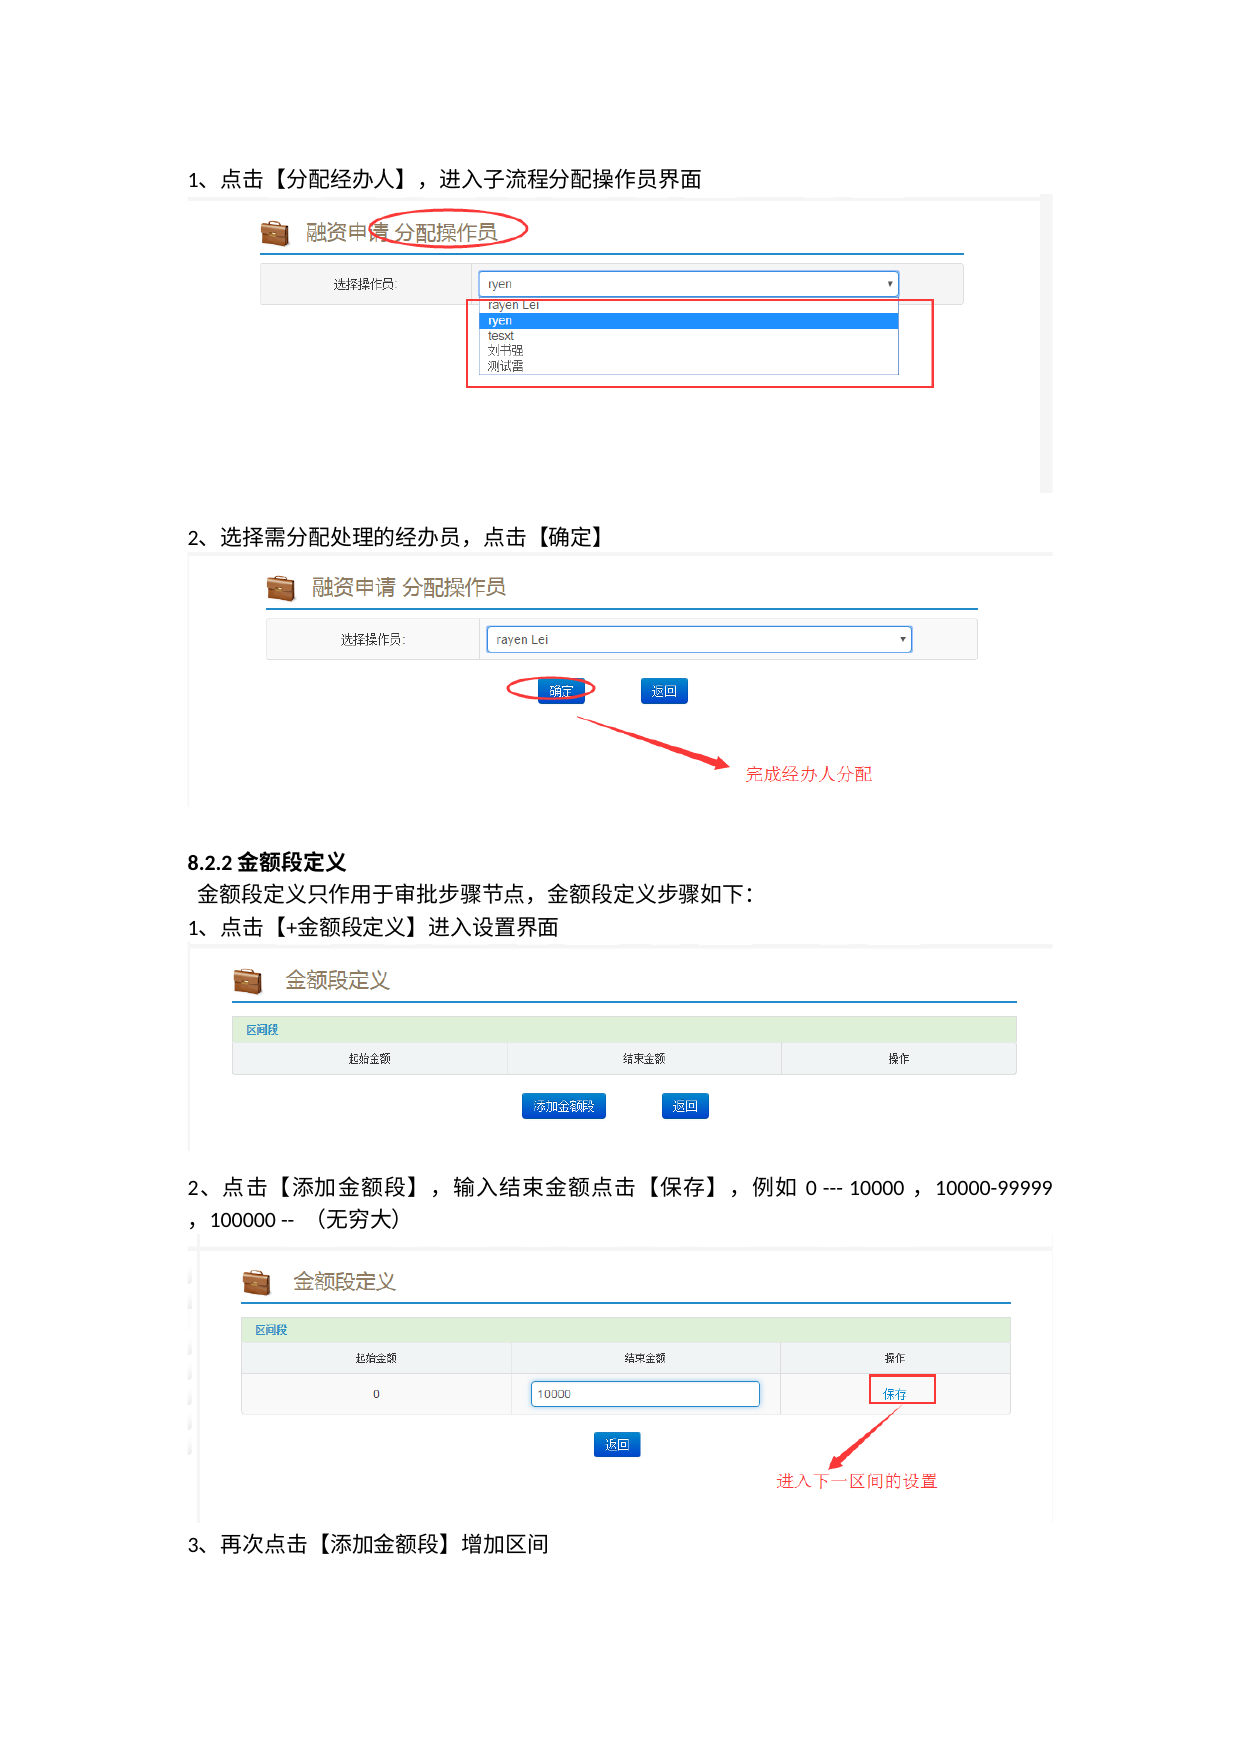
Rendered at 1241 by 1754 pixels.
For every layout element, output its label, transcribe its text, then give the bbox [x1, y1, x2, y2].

picture [187, 194, 1053, 493]
text 3、再次点击【添加金额段】增加区间 [187, 1527, 1053, 1559]
text 8.2.2 金额段定义 [187, 844, 1053, 877]
text 2、选择需分配处理的经办员，点击【确定】 [187, 519, 1053, 552]
text 2、点击【添加金额段】，输入结束金额点击【保存】，例如 0 --- 10000 ，10000-99999 ，100000 -- （无穷大） [187, 1169, 1053, 1234]
picture [187, 942, 1053, 1151]
text 1、点击【分配经办人】，进入子流程分配操作员界面 [187, 162, 1053, 194]
text 1、点击【+金额段定义】进入设置界面 [187, 909, 1053, 942]
text 金额段定义只作用于审批步骤节点，金额段定义步骤如下： [187, 877, 1053, 909]
picture [187, 552, 1053, 807]
picture [187, 1234, 1053, 1523]
